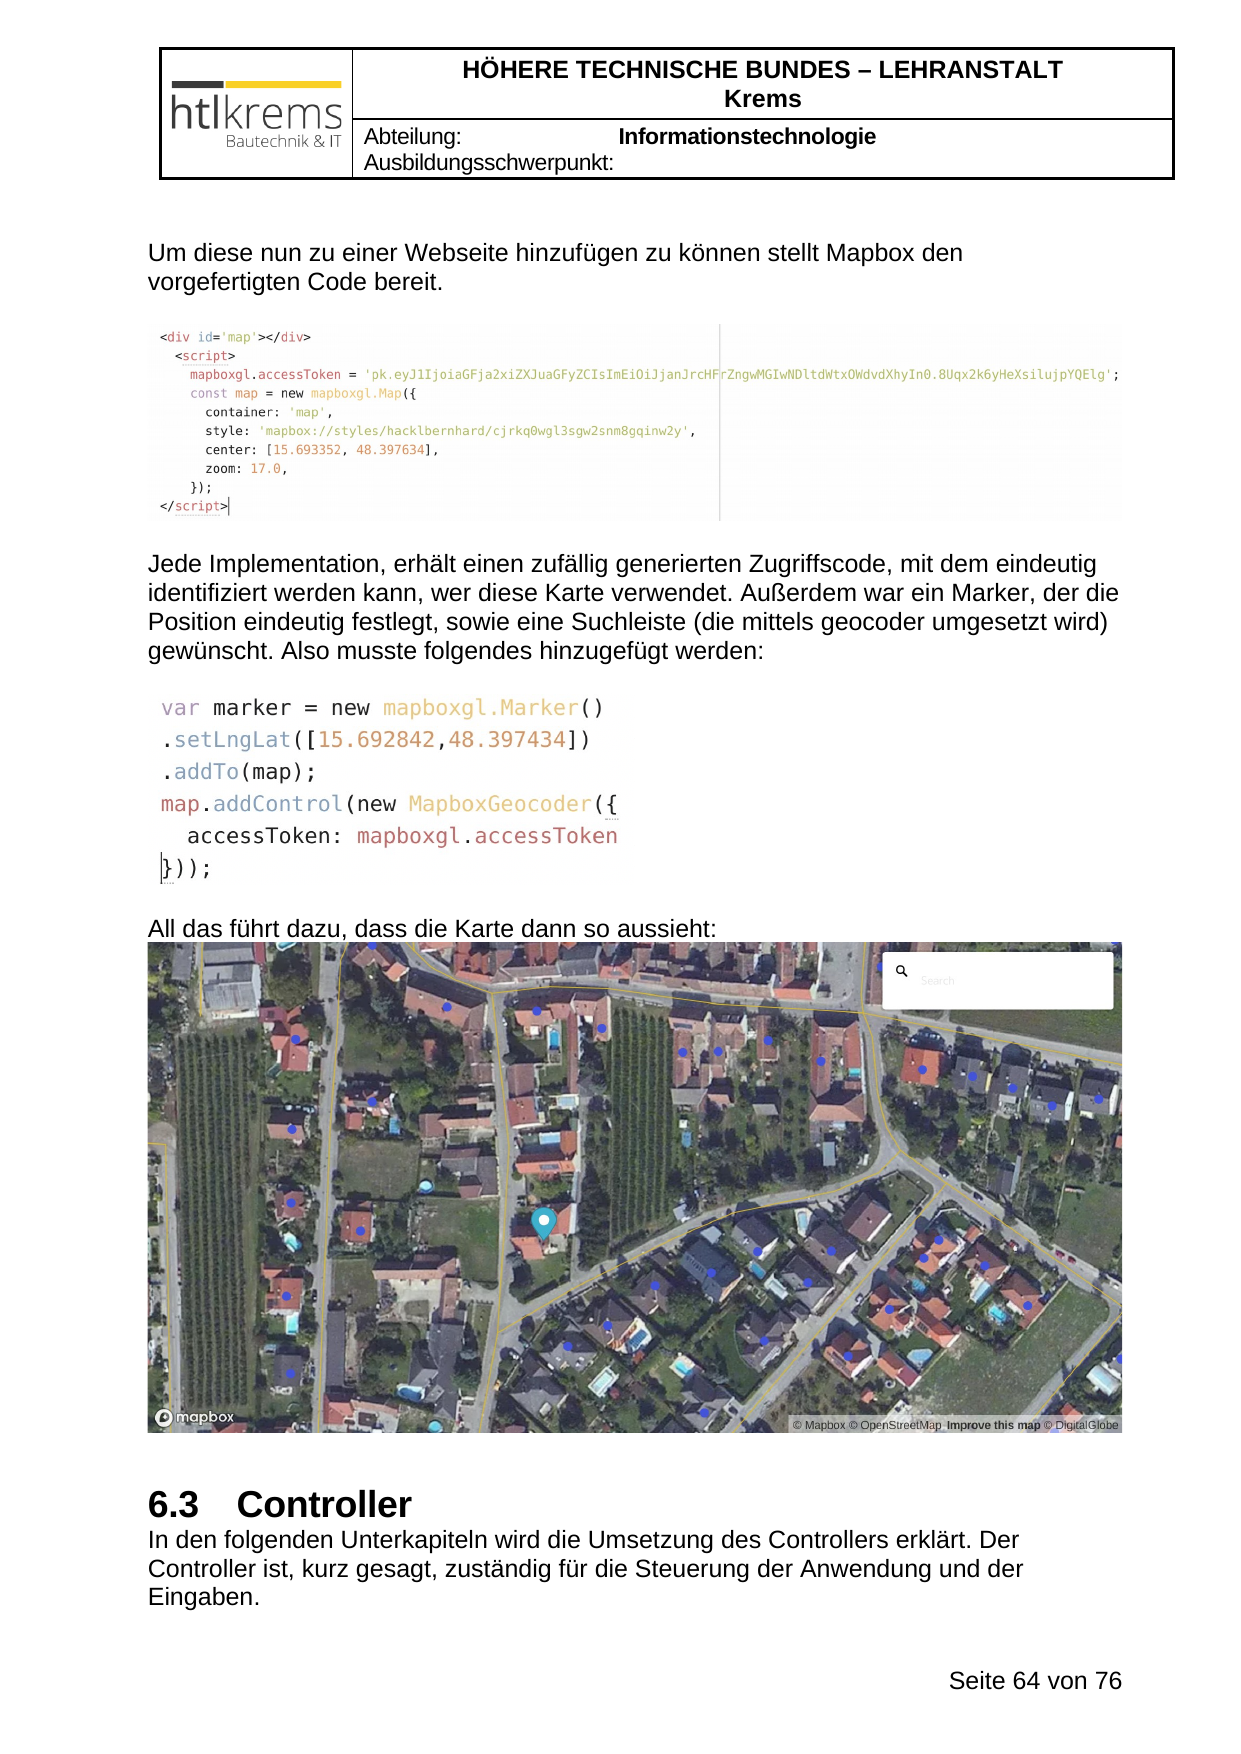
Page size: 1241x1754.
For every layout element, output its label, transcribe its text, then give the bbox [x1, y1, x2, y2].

picture [147, 942, 1123, 1433]
text Jede Implementation, erhält einen zufällig generierten Zugriffscode, mit dem eindeutig identifiziert werden kann, wer diese Karte verwendet. Außerdem war ein Marker, der die Position eindeutig festlegt, sowie eine Suchleiste (die mittels geocoder umgesetzt wird) gewünscht. Also musste folgendes hinzugefügt werden: [148, 549, 1122, 664]
text In den folgenden Unterkapiteln wird die Umsetzung des Controllers erklärt. Der Controller ist, kurz gesagt, zuständig für die Steuerung der Anwendung und der Eingaben. [148, 1525, 1122, 1611]
text Um diese nun zu einer Webseite hinzufügen zu können stellt Mapbox den vorgefertigten Code bereit. [148, 238, 1122, 295]
subtitle Controller [148, 1482, 1122, 1525]
picture [147, 324, 1123, 521]
picture [147, 693, 635, 885]
picture [171, 81, 342, 147]
text All das führt dazu, dass die Karte dann so aussieht: [148, 914, 1122, 942]
